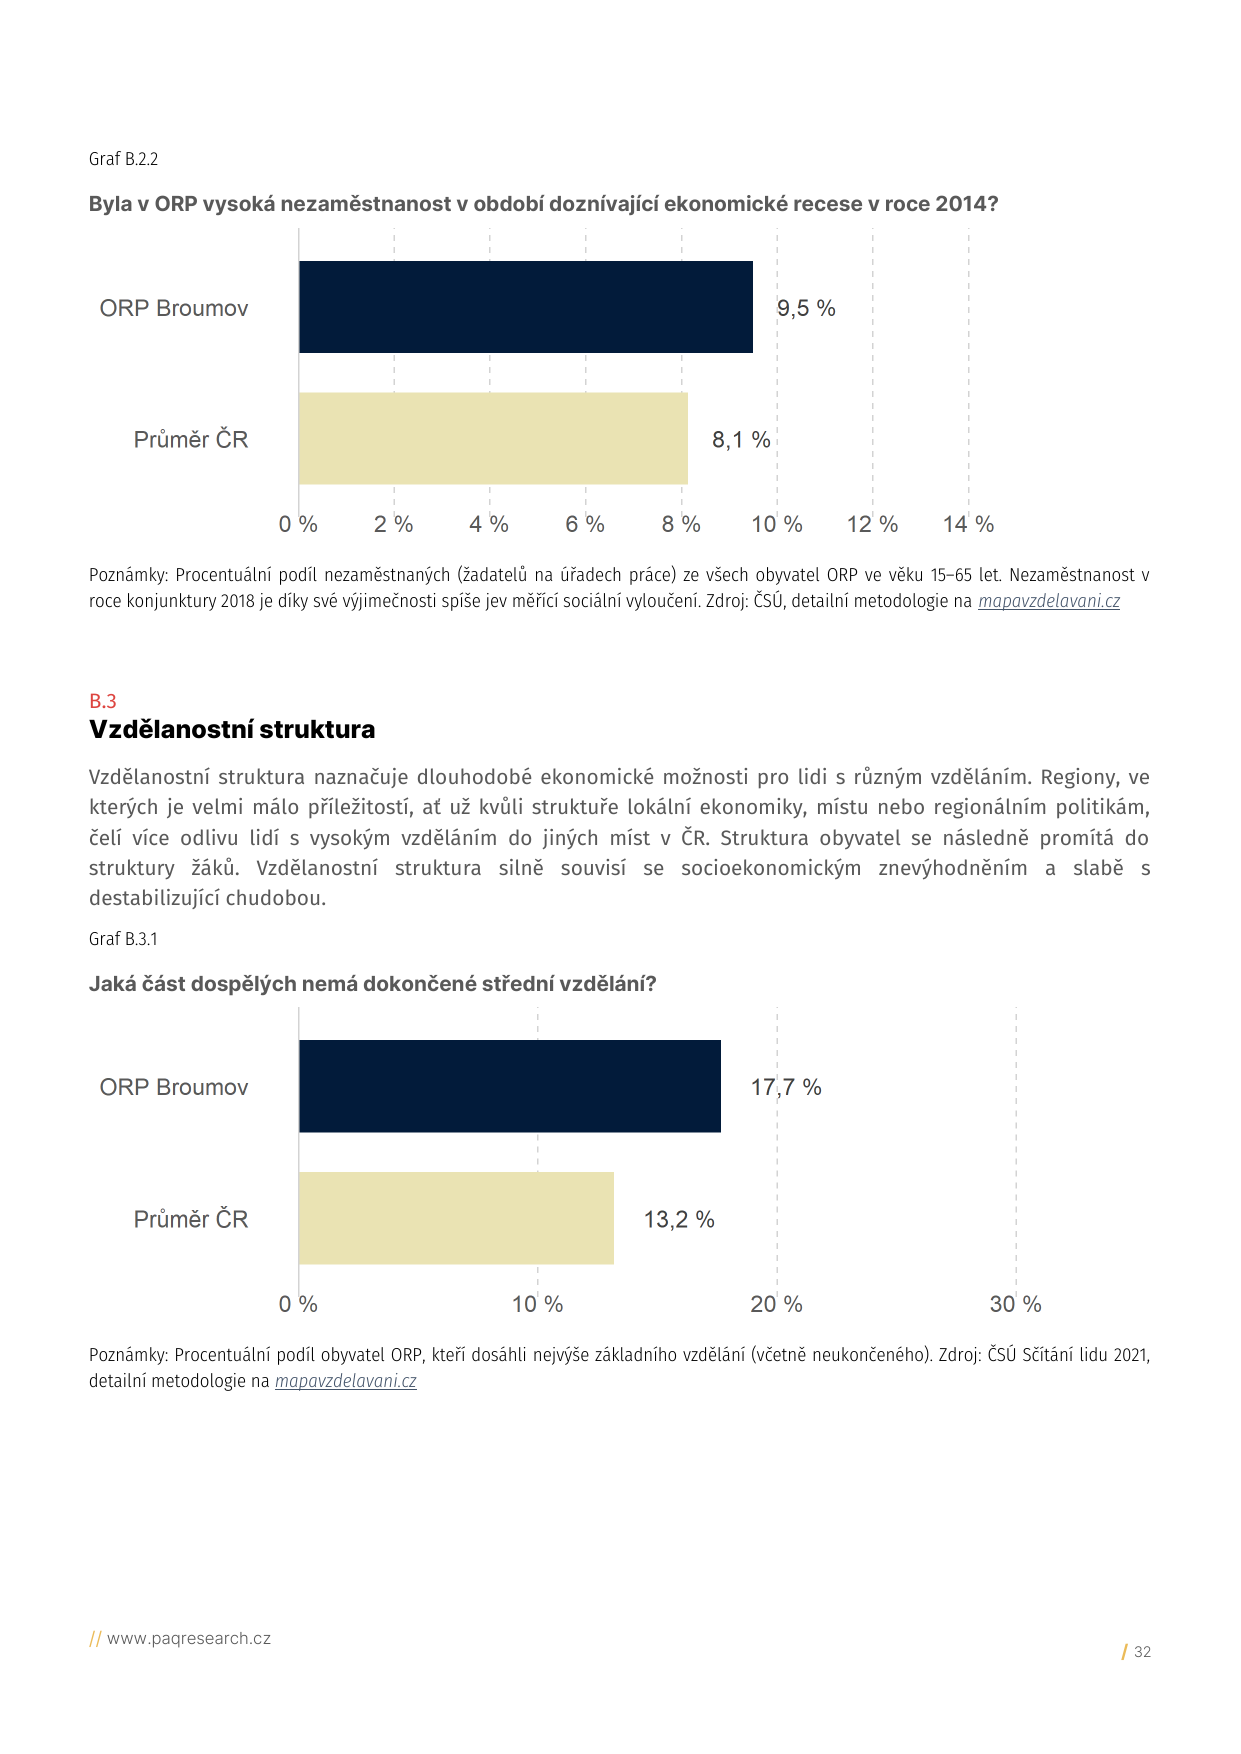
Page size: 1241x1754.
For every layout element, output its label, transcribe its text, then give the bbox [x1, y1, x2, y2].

text Poznámky: Procentuální podíl nezaměstnaných (žadatelů na úřadech práce) ze všech obyvatel ORP ve věku 15–65 let. Nezaměstnanost v roce konjunktury 2018 je díky své výjimečnosti spíše jev měřící sociální vyloučení. Zdroj: ČSÚ, detailní metodologie na mapavzdelavani.cz [89, 564, 1152, 613]
text Graf B.3.1 [89, 927, 1152, 950]
picture [88, 996, 1139, 1328]
text Jaká část dospělých nemá dokončené střední vzdělání? [89, 966, 1152, 996]
text Graf B.2.2 [89, 148, 1152, 170]
text Byla v ORP vysoká nezaměstnanost v období doznívající ekonomické recese v roce 2014? [89, 186, 1152, 216]
subtitle Vzdělanostní struktura [89, 714, 1152, 744]
text B.3 [89, 684, 1152, 714]
text Poznámky: Procentuální podíl obyvatel ORP, kteří dosáhli nejvýše základního vzdělání (včetně neukončeného). Zdroj: ČSÚ Sčítání lidu 2021, detailní metodologie na mapavzdelavani.cz [89, 1344, 1152, 1392]
text Vzdělanostní struktura naznačuje dlouhodobé ekonomické možnosti pro lidi s různým vzděláním. Regiony, ve kterých je velmi málo příležitostí, ať už kvůli struktuře lokální ekonomiky, místu nebo regionálním politikám, čelí více odlivu lidí s vysokým vzděláním do jiných míst v ČR. Struktura obyvatel se následně promítá do struktury žáků. Vzdělanostní struktura silně souvisí se socioekonomickým znevýhodněním a slabě s destabilizující chudobou. [89, 760, 1152, 911]
picture [88, 216, 1139, 548]
